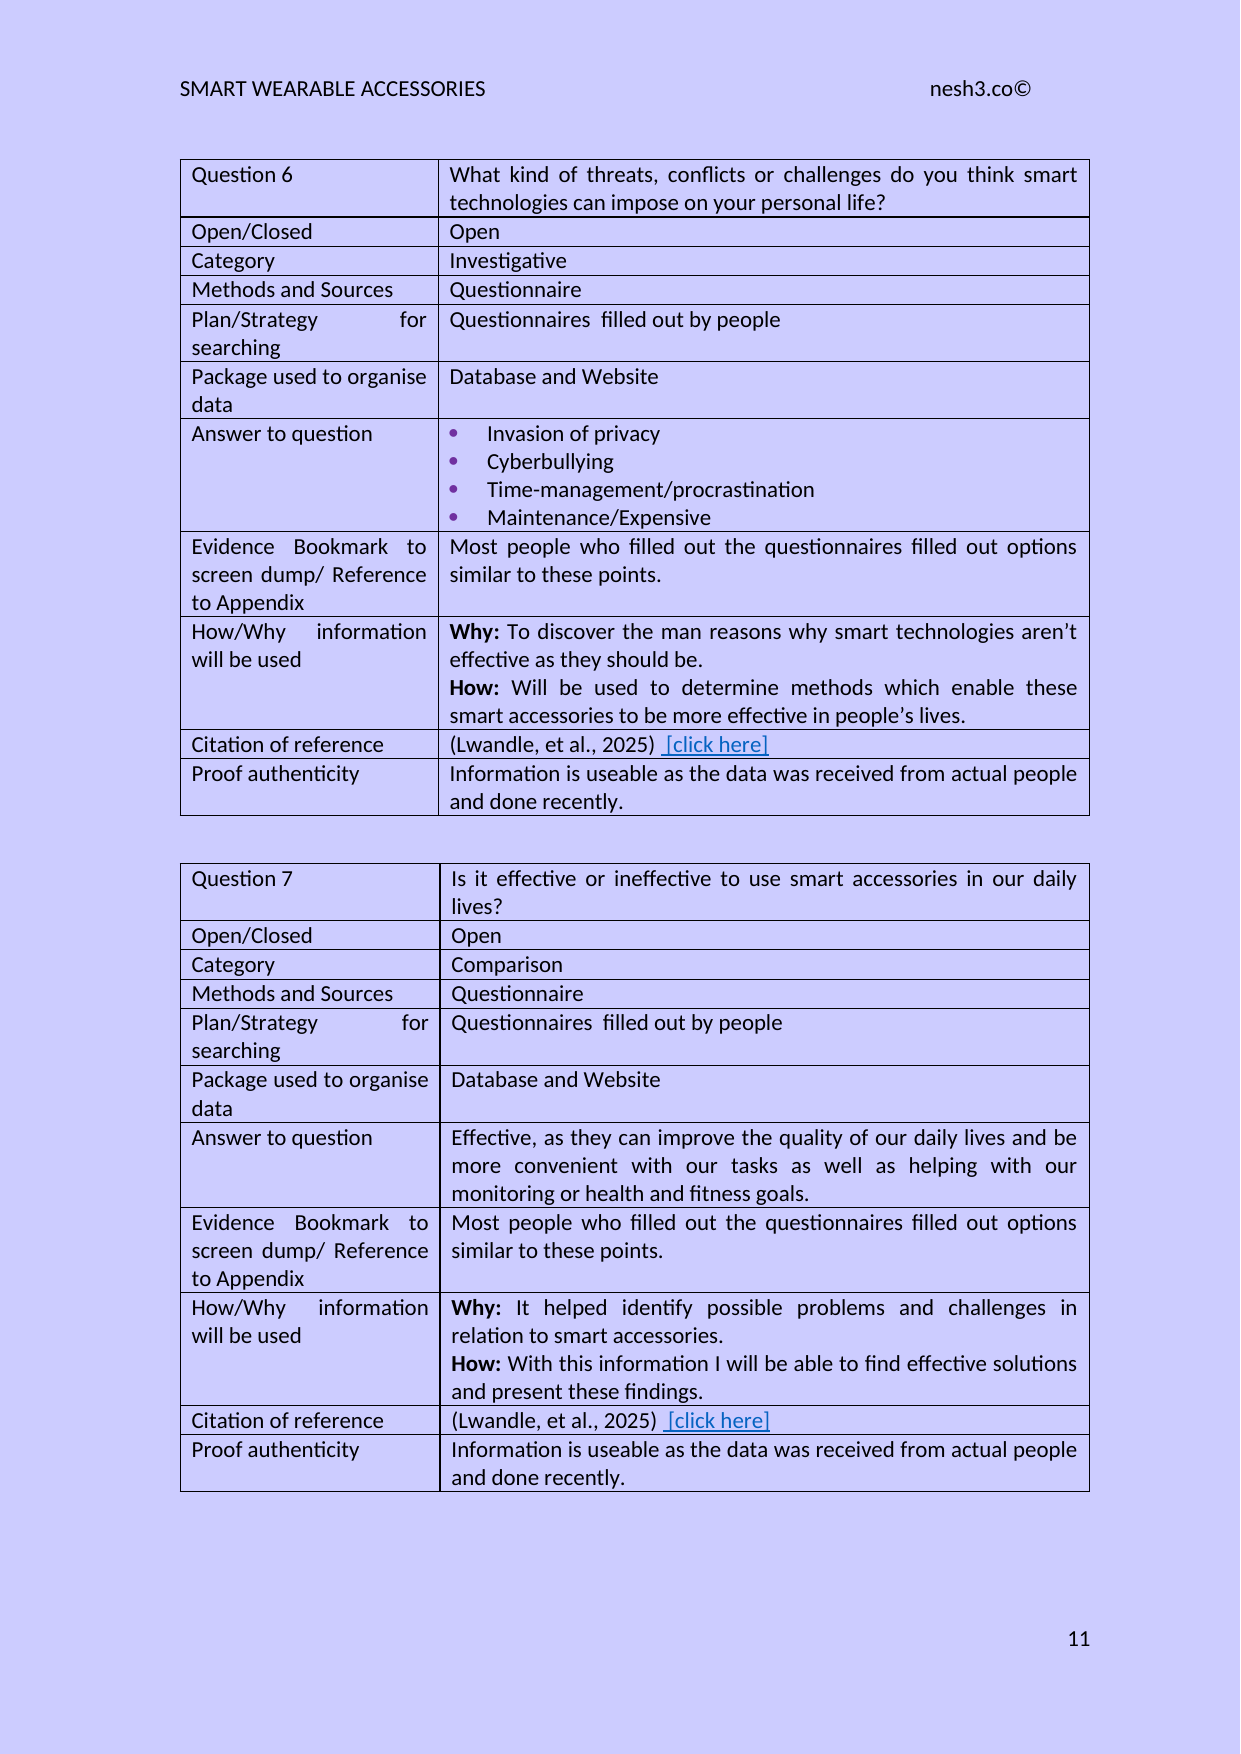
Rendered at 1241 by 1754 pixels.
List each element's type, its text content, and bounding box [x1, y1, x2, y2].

table_cell Questionnaire [439, 276, 1089, 304]
table_cell Category [181, 950, 439, 978]
table_cell Answer to question [181, 419, 438, 531]
table_cell Open/Closed [181, 921, 439, 949]
table_header What kind of threats, conflicts or challenges do you think smart technologies can impose on your personal life? [439, 160, 1089, 216]
table_cell Why: To discover the man reasons why smart technologies aren’t effective as they should be. How: Will be used to determine methods which enable these smart accessories to be more effective in people’s lives. [439, 617, 1089, 729]
table_cell Answer to question [181, 1123, 439, 1207]
table_cell Package used to organise data [181, 1066, 439, 1122]
table_cell How/Why information will be used [181, 617, 438, 729]
table_cell Evidence Bookmark to screen dump/ Reference to Appendix [181, 1208, 439, 1292]
table_header Question 7 [181, 864, 439, 920]
table_cell [click here] [441, 1406, 1089, 1434]
table_cell Comparison [441, 950, 1089, 978]
table_cell Effective, as they can improve the quality of our daily lives and be more convenient with our tasks as well as helping with our monitoring or health and fitness goals. [441, 1123, 1089, 1207]
table_cell Database and Website [441, 1066, 1089, 1122]
table_cell Questionnaires filled out by people [441, 1009, 1089, 1064]
table_cell How/Why information will be used [181, 1293, 439, 1405]
table_header Is it effective or ineffective to use smart accessories in our daily lives? [441, 864, 1089, 920]
table_cell Database and Website [439, 362, 1089, 418]
table_cell Plan/Strategy for searching [181, 1009, 439, 1064]
table_cell Methods and Sources [181, 980, 439, 1007]
table_cell [click here] [439, 730, 1089, 758]
table_cell Category [181, 247, 438, 274]
table_cell Plan/Strategy for searching [181, 305, 438, 361]
table_cell Investigative [439, 247, 1089, 274]
table_cell Proof authenticity [181, 1435, 439, 1491]
table_cell Methods and Sources [181, 276, 438, 304]
table_cell Questionnaires filled out by people [439, 305, 1089, 361]
table_cell Most people who filled out the questionnaires filled out options similar to these points. [439, 532, 1089, 616]
table_cell Open [441, 921, 1089, 949]
table_cell Questionnaire [441, 980, 1089, 1007]
table_cell Evidence Bookmark to screen dump/ Reference to Appendix [181, 532, 438, 616]
table_cell Proof authenticity [181, 759, 438, 815]
table_header Question 6 [181, 160, 438, 216]
table_cell Information is useable as the data was received from actual people and done recently. [439, 759, 1089, 815]
table_cell Citation of reference [181, 1406, 439, 1434]
table_cell Open [439, 218, 1089, 246]
table_cell Package used to organise data [181, 362, 438, 418]
table_cell Invasion of privacy Cyberbullying Time-management/procrastination Maintenance/Expensive [439, 419, 1089, 531]
table_cell Information is useable as the data was received from actual people and done recently. [441, 1435, 1089, 1491]
table_cell Why: It helped identify possible problems and challenges in relation to smart accessories. How: With this information I will be able to find effective solutions and present these findings. [441, 1293, 1089, 1405]
table_cell Open/Closed [181, 218, 438, 246]
table_cell Citation of reference [181, 730, 438, 758]
table_cell Most people who filled out the questionnaires filled out options similar to these points. [441, 1208, 1089, 1292]
